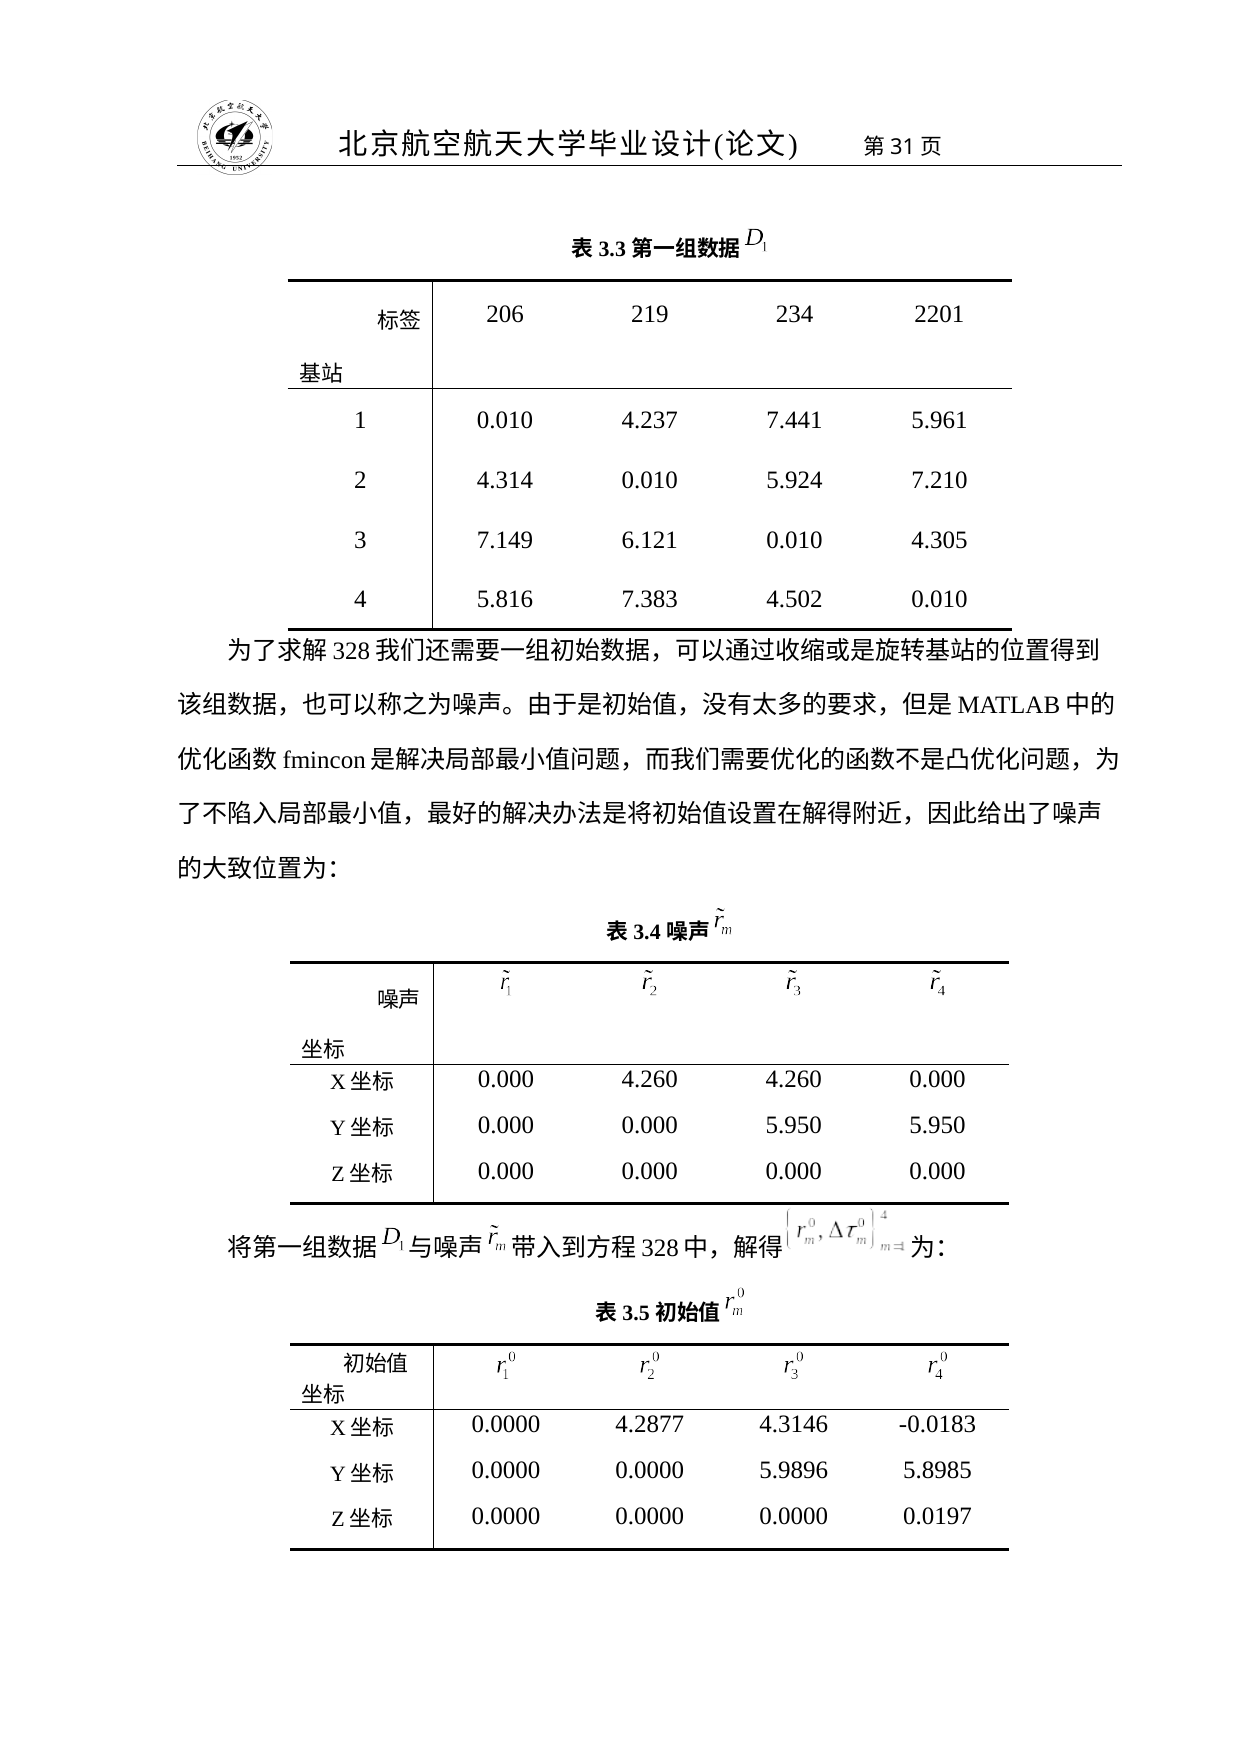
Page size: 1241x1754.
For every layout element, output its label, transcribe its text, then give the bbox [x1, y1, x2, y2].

table_header [578, 964, 721, 1064]
table_cell 4.260 [578, 1065, 721, 1110]
table_header [721, 1346, 865, 1409]
table_cell 5.8985 [865, 1456, 1009, 1501]
table_header 2201 [867, 282, 1012, 388]
table_cell 0.010 [722, 508, 867, 568]
table_cell 5.950 [721, 1110, 865, 1156]
table_cell 0.000 [865, 1156, 1009, 1202]
table_header [434, 1346, 578, 1409]
table_cell 0.000 [721, 1156, 865, 1202]
table_header [434, 964, 578, 1064]
text 为了求解我们还需要一组初始数据，可以通过收缩或是旋转基站的位置得到该组数据，也可以称之为噪声。由于是初始值，没有太多的要求，但是MATLAB中的优化函数fmincon是解决局部最小值问题，而我们需要优化的函数不是凸优化问题，为了不陷入局部最小值，最好的解决办法是将初始值设置在解得附近，因此给出了噪声的大致位置为： [177, 631, 1122, 884]
table_header 噪声 坐标 [290, 964, 433, 1064]
table_cell 4.3146 [721, 1410, 865, 1456]
table_cell Z坐标 [290, 1156, 433, 1202]
table_cell 0.000 [865, 1065, 1009, 1110]
table_cell 5.961 [867, 389, 1012, 448]
table_cell 5.816 [433, 568, 577, 627]
table_header 234 [722, 282, 867, 388]
table_header [865, 1346, 1009, 1409]
table_cell 4.2877 [578, 1410, 721, 1456]
table_header [578, 1346, 721, 1409]
table_cell 0.000 [578, 1156, 721, 1202]
table_cell -0.0183 [865, 1410, 1009, 1456]
table_cell 7.441 [722, 389, 867, 448]
table_cell X坐标 [290, 1410, 433, 1456]
table_cell 0.0000 [578, 1501, 721, 1547]
table_cell 4.237 [577, 389, 722, 448]
table_cell 3 [288, 508, 432, 568]
table_header 206 [433, 282, 577, 388]
table_header [865, 964, 1009, 1064]
table_header 标签 基站 [288, 282, 432, 388]
table_header 219 [577, 282, 722, 388]
table_cell 5.950 [865, 1110, 1009, 1156]
table_cell 4.260 [721, 1065, 865, 1110]
table_cell 0.000 [434, 1156, 578, 1202]
table_cell 0.0000 [721, 1501, 865, 1547]
table_cell 5.9896 [721, 1456, 865, 1501]
table_cell 0.000 [434, 1110, 578, 1156]
table_cell 4 [288, 568, 432, 627]
table_cell Y坐标 [290, 1456, 433, 1501]
table_cell Z坐标 [290, 1501, 433, 1547]
picture [197, 166, 273, 175]
table_cell 7.383 [577, 568, 722, 627]
text 将第一组数据与噪声带入到方程中，解得为： [177, 1205, 1122, 1263]
table_cell 2 [288, 449, 432, 508]
table_cell 7.210 [867, 449, 1012, 508]
picture [197, 100, 273, 165]
table_cell 0.000 [434, 1065, 578, 1110]
table_cell 0.0000 [434, 1410, 578, 1456]
table_cell 0.000 [578, 1110, 721, 1156]
table_cell 0.0197 [865, 1501, 1009, 1547]
table_cell 5.924 [722, 449, 867, 508]
table_cell 4.502 [722, 568, 867, 627]
table_cell 4.314 [433, 449, 577, 508]
table_cell X坐标 [290, 1065, 433, 1110]
table_cell 0.010 [577, 449, 722, 508]
table_cell 4.305 [867, 508, 1012, 568]
table_cell 1 [288, 389, 432, 448]
table_cell 0.0000 [434, 1456, 578, 1501]
table_cell 0.010 [433, 389, 577, 448]
table_cell 7.149 [433, 508, 577, 568]
table_header 初始值 坐标 [290, 1346, 433, 1409]
table_cell Y坐标 [290, 1110, 433, 1156]
table_cell 6.121 [577, 508, 722, 568]
table_cell 0.0000 [578, 1456, 721, 1501]
table_cell 0.010 [867, 568, 1012, 627]
table_cell 0.0000 [434, 1501, 578, 1547]
table_header [721, 964, 865, 1064]
